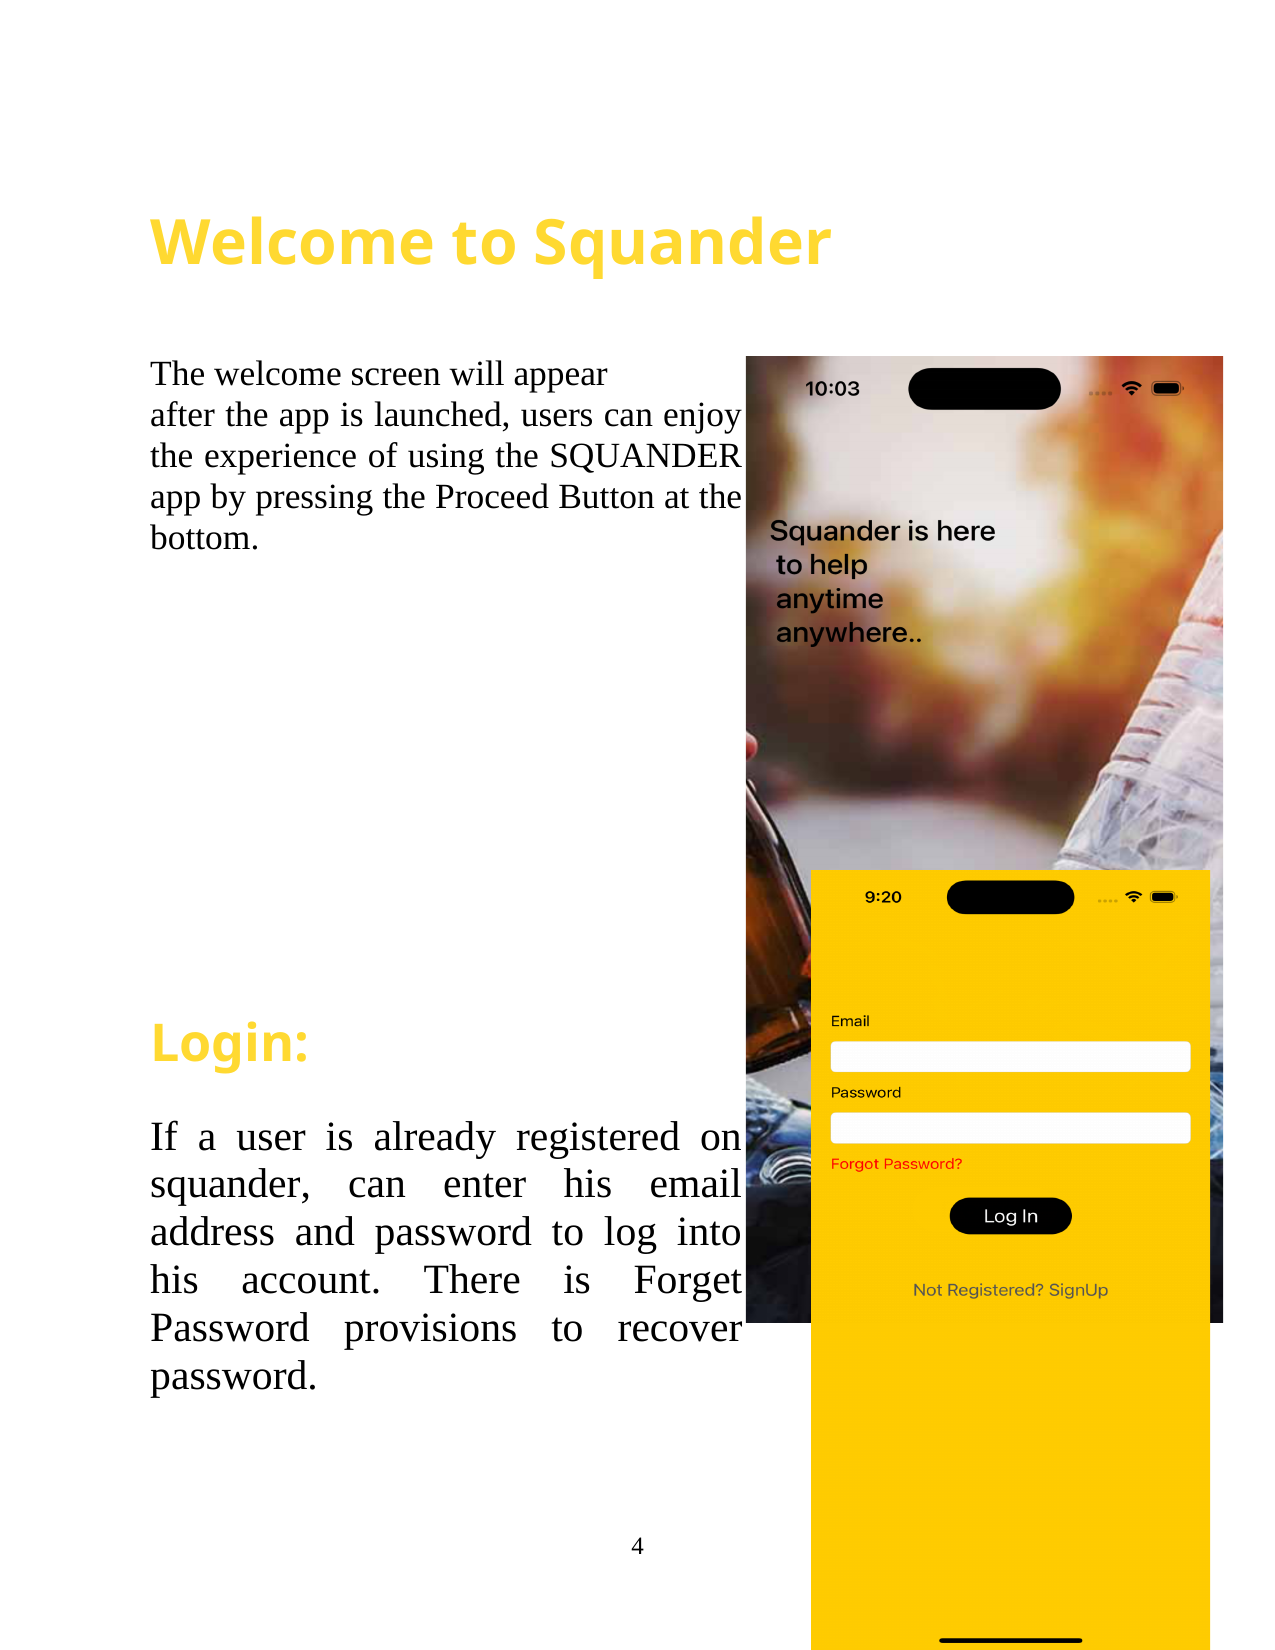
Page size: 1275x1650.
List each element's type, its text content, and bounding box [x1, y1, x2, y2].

text The welcome screen will appear [150, 353, 1125, 393]
text Login: [150, 1006, 745, 1077]
text after the app is launched, users can enjoy the experience of using the SQUANDER app by pressing the Proceed Button at the bottom. [150, 393, 745, 557]
text Welcome to Squander [150, 198, 1125, 283]
picture [745, 356, 1224, 1650]
text If a user is already registered on squander, can enter his email address and password to log into his account. There is Forget Password provisions to recover password. [150, 1111, 811, 1398]
